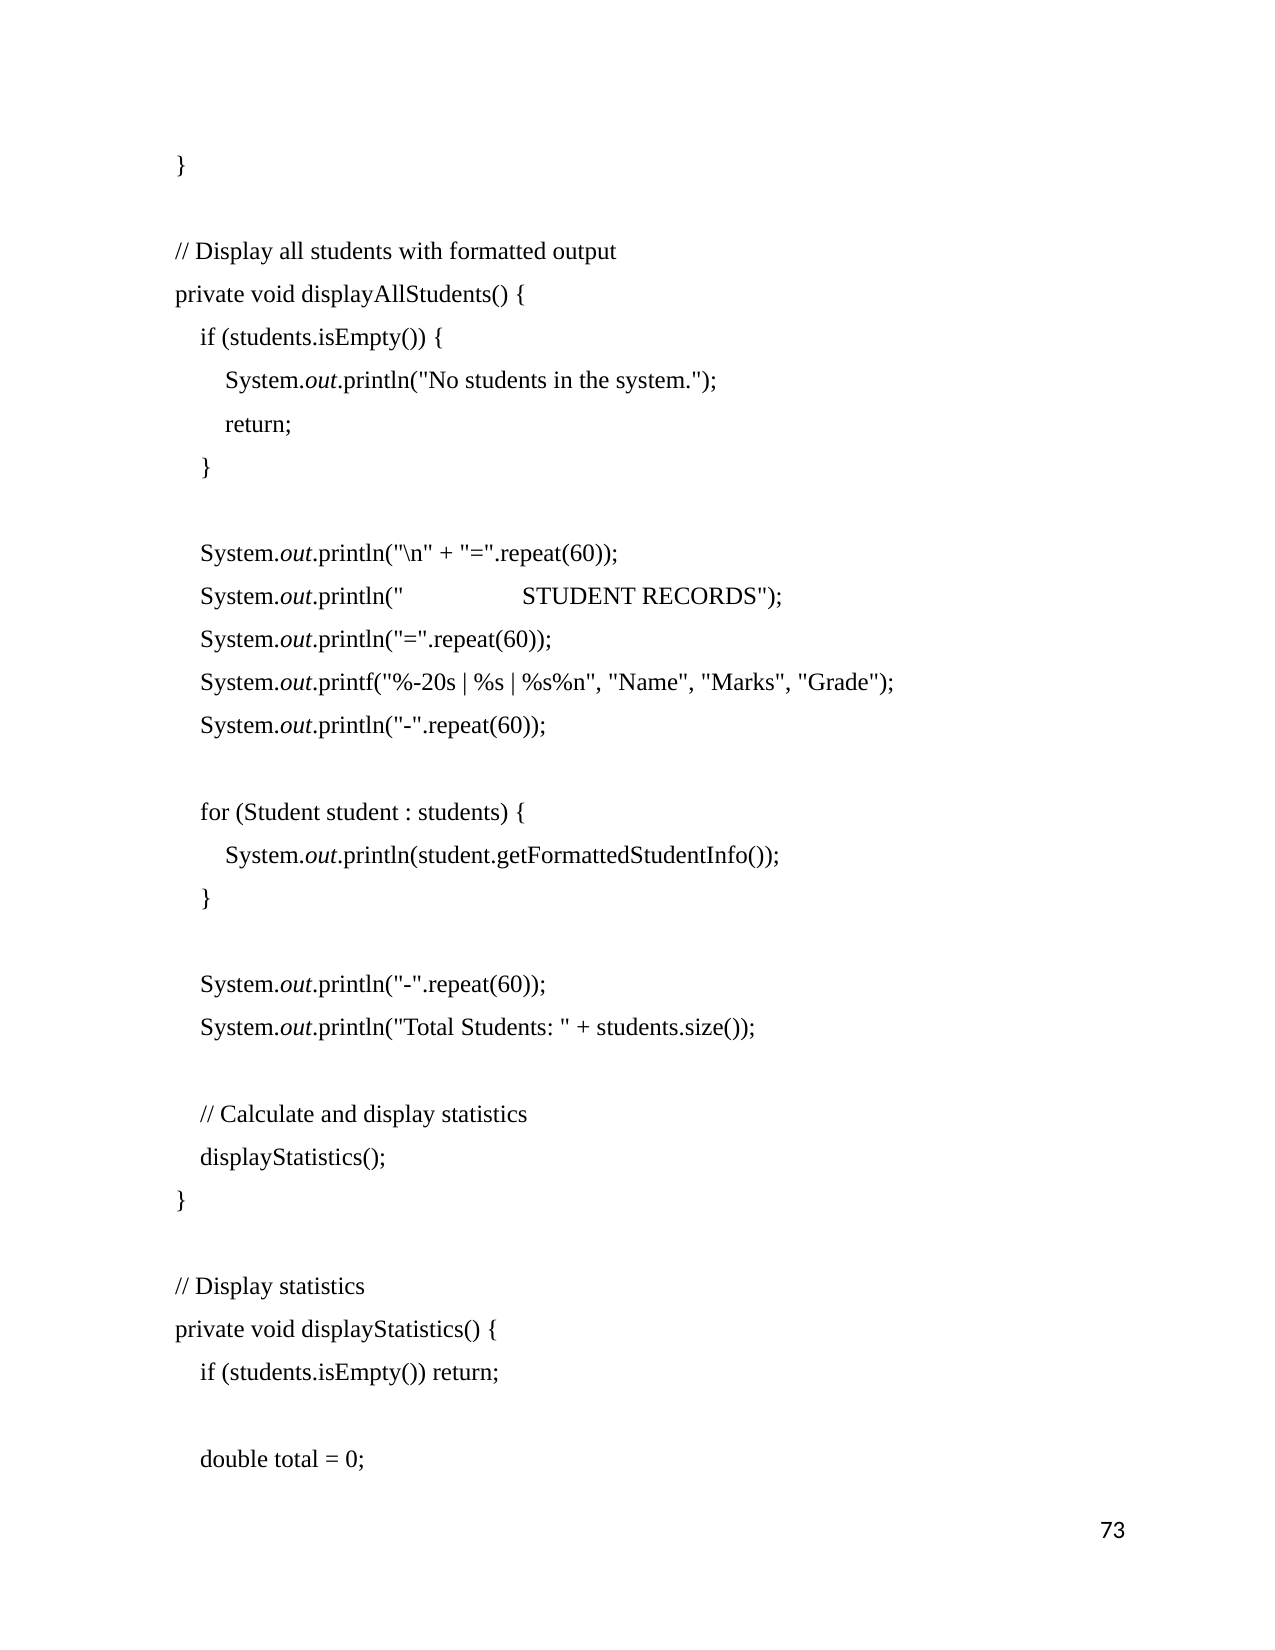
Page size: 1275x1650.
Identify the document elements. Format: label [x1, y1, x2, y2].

text [150, 150, 1125, 1472]
